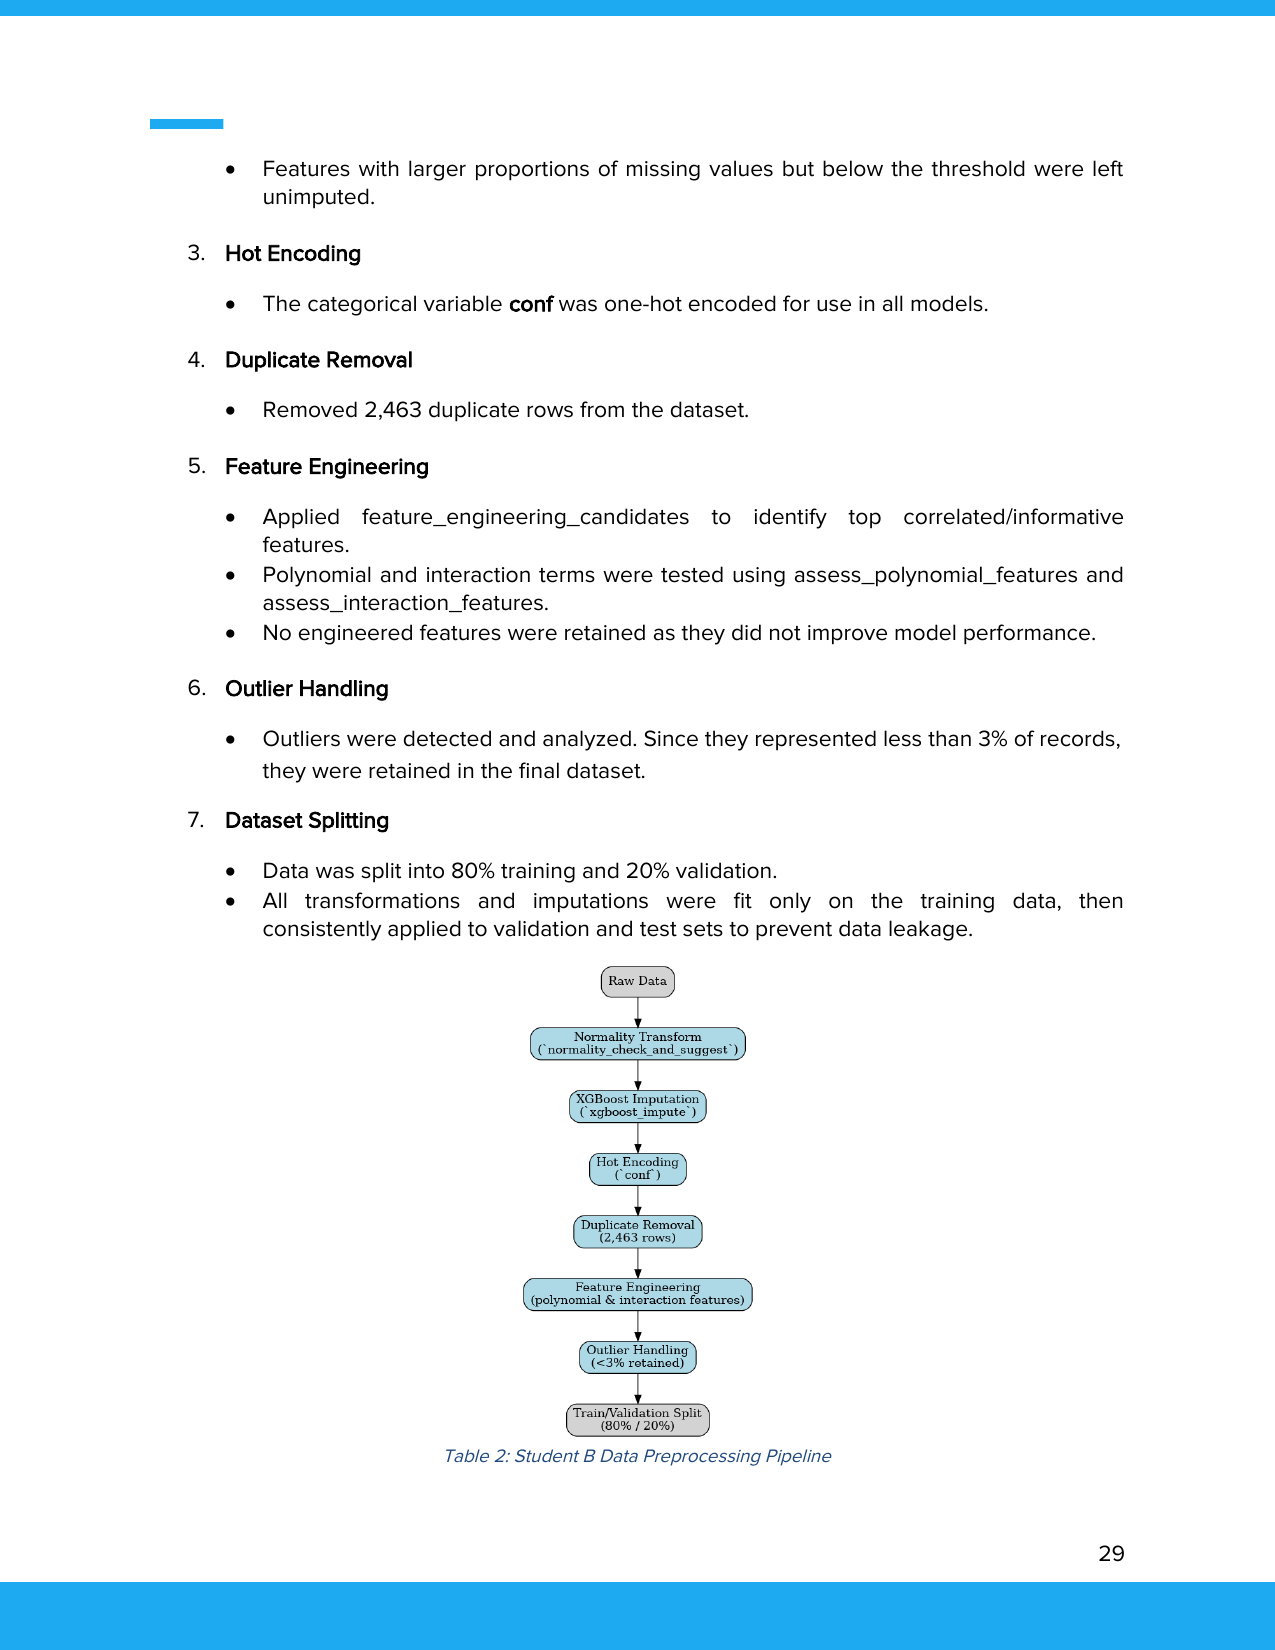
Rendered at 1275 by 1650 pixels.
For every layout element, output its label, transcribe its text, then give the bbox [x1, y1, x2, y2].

list Duplicate Removal [187, 346, 1125, 374]
picture [0, 0, 1275, 16]
list Dataset Splitting [187, 806, 1125, 834]
list Data was split into 80% training and 20% validation. [225, 855, 1125, 885]
list Applied feature_engineering_candidates to identify top correlated/informative features. [225, 501, 1125, 559]
list Features with larger proportions of missing values but below the threshold were left unimputed. [225, 154, 1125, 212]
list All transformations and imputations were fit only on the training data, then consistently applied to validation and test sets to prevent data leakage. [225, 885, 1125, 943]
list Polynomial and interaction terms were tested using assess_polynomial_features and assess_interaction_features. [225, 559, 1125, 617]
picture [0, 1582, 1275, 1650]
list Removed 2,463 duplicate rows from the dataset. [225, 395, 1125, 425]
list Outliers were detected and analyzed. Since they represented less than 3% of records, they were retained in the final dataset. [225, 723, 1125, 786]
picture [150, 119, 224, 129]
list No engineered features were retained as they did not improve model performance. [225, 617, 1125, 647]
picture [520, 963, 755, 1439]
list The categorical variable conf was one-hot encoded for use in all models. [225, 288, 1125, 318]
list Feature Engineering [187, 453, 1125, 481]
list Outlier Handling [187, 675, 1125, 703]
list Hot Encoding [187, 239, 1125, 267]
